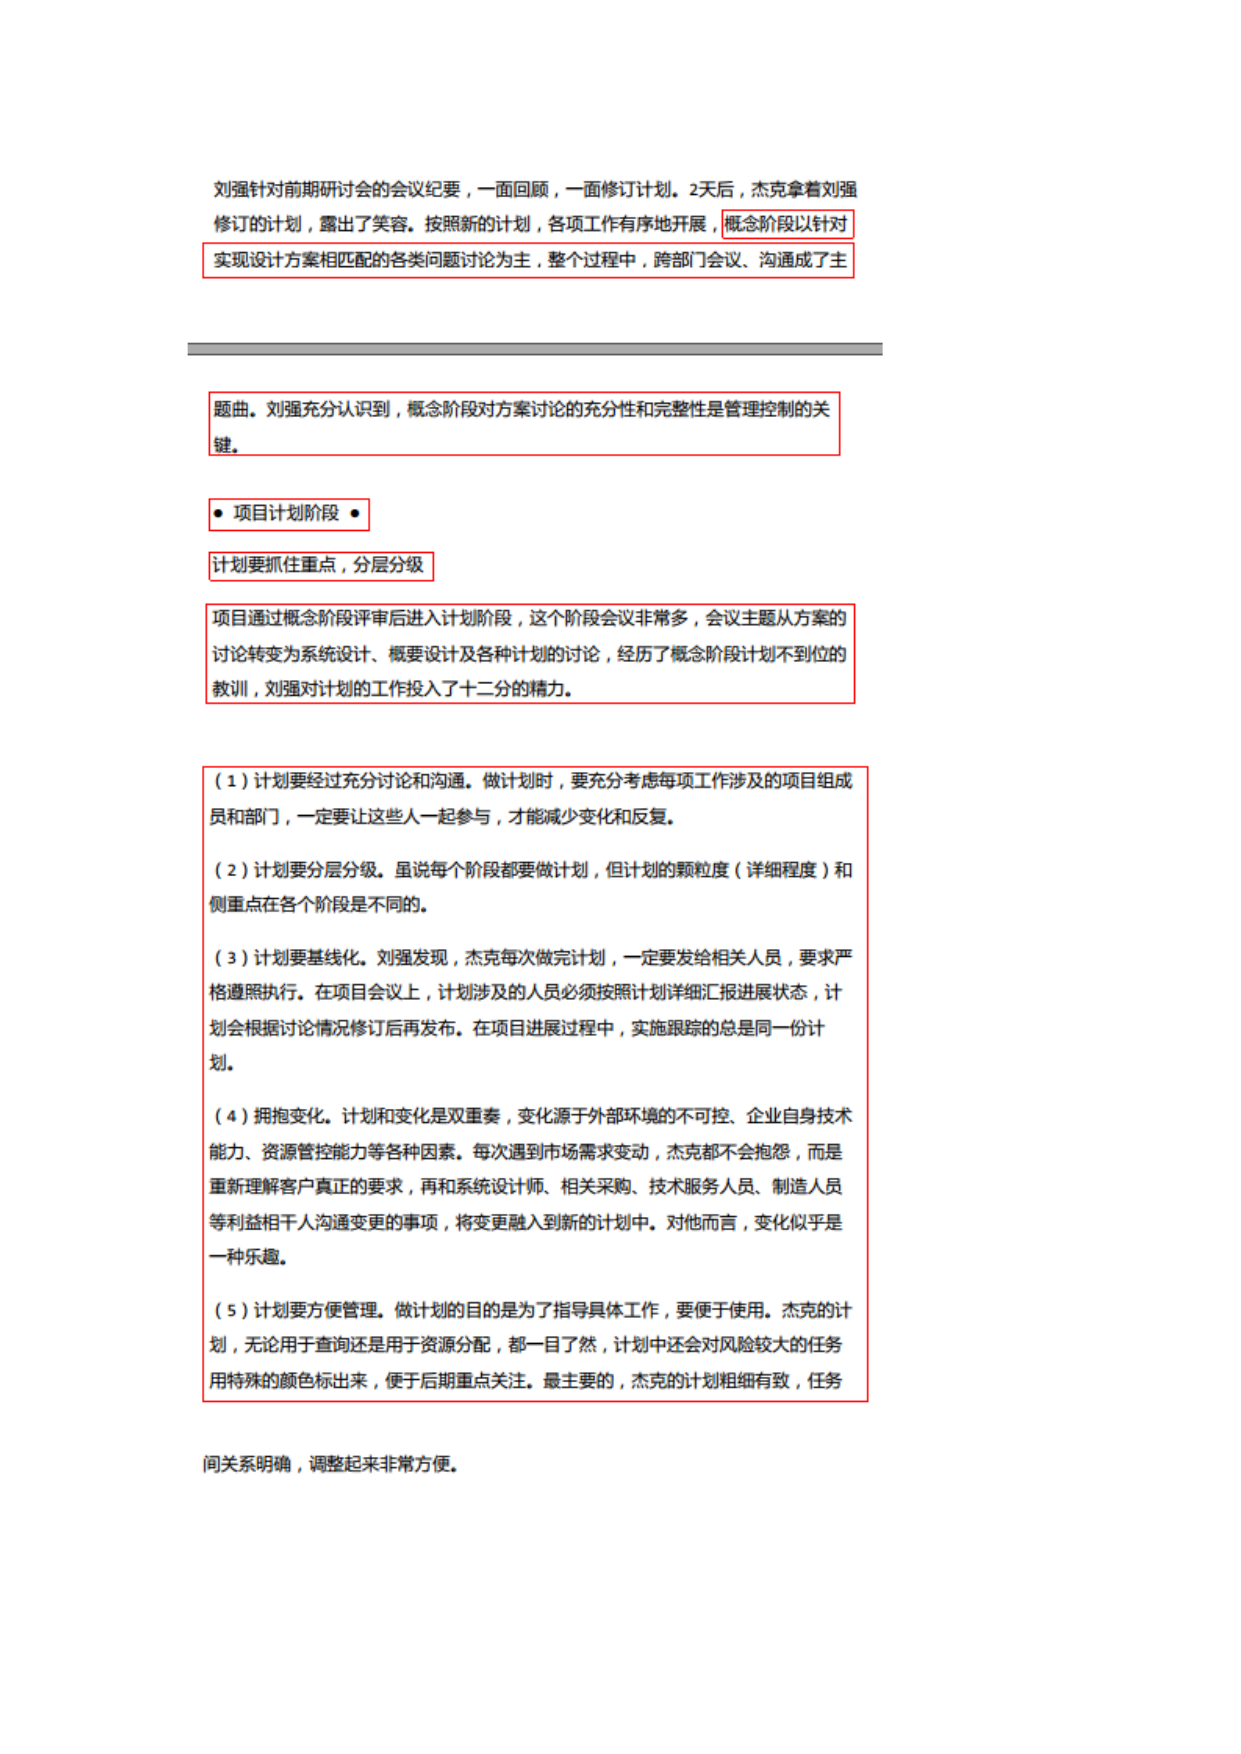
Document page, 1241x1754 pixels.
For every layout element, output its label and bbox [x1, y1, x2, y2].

picture [187, 487, 876, 720]
picture [187, 747, 886, 1426]
picture [187, 1429, 499, 1491]
picture [187, 162, 883, 464]
